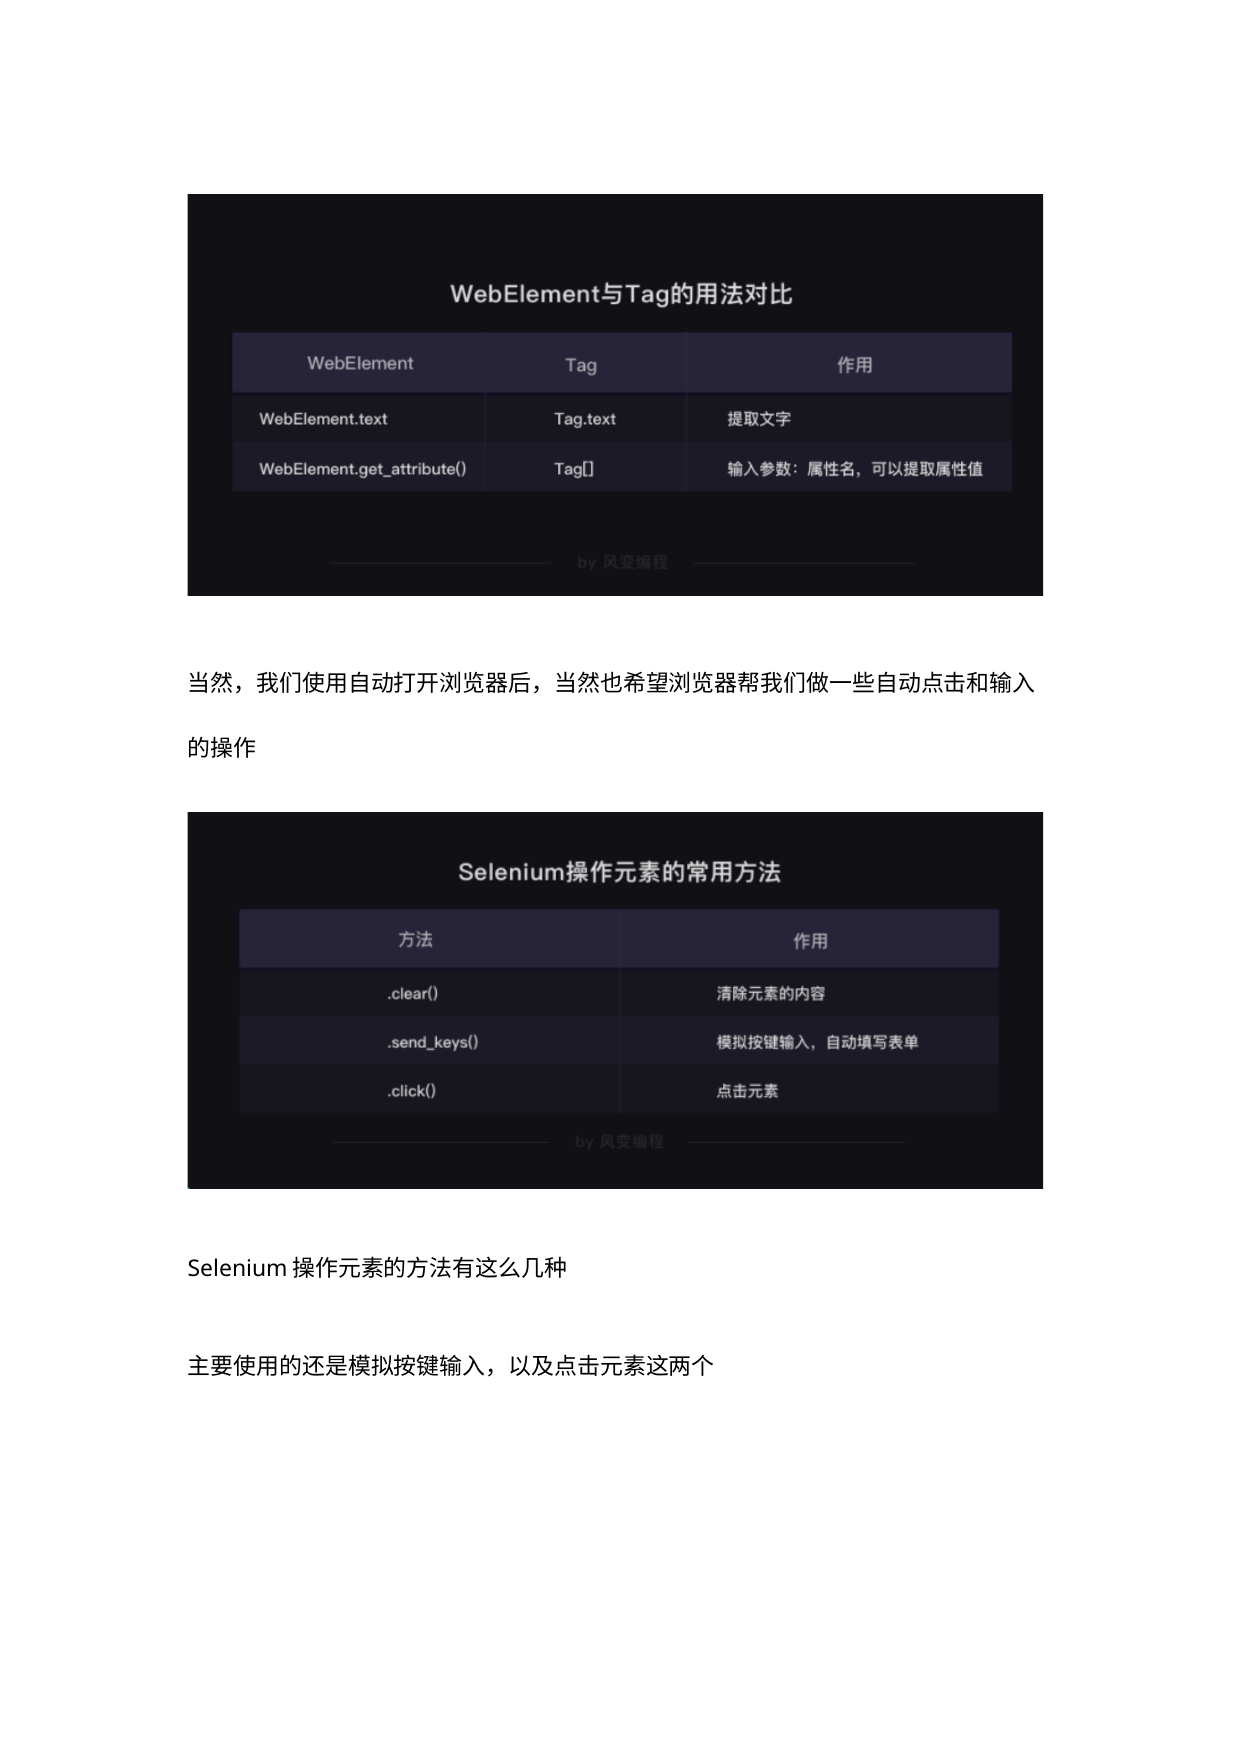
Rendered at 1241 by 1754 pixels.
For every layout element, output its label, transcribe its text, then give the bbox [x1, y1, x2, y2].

picture [187, 812, 1044, 1189]
text 主要使用的还是模拟按键输入，以及点击元素这两个 [187, 1332, 1053, 1397]
picture [187, 194, 1044, 596]
text Selenium操作元素的方法有这么几种 [187, 1234, 1053, 1299]
text 当然，我们使用自动打开浏览器后，当然也希望浏览器帮我们做一些自动点击和输入的操作 [187, 649, 1053, 779]
